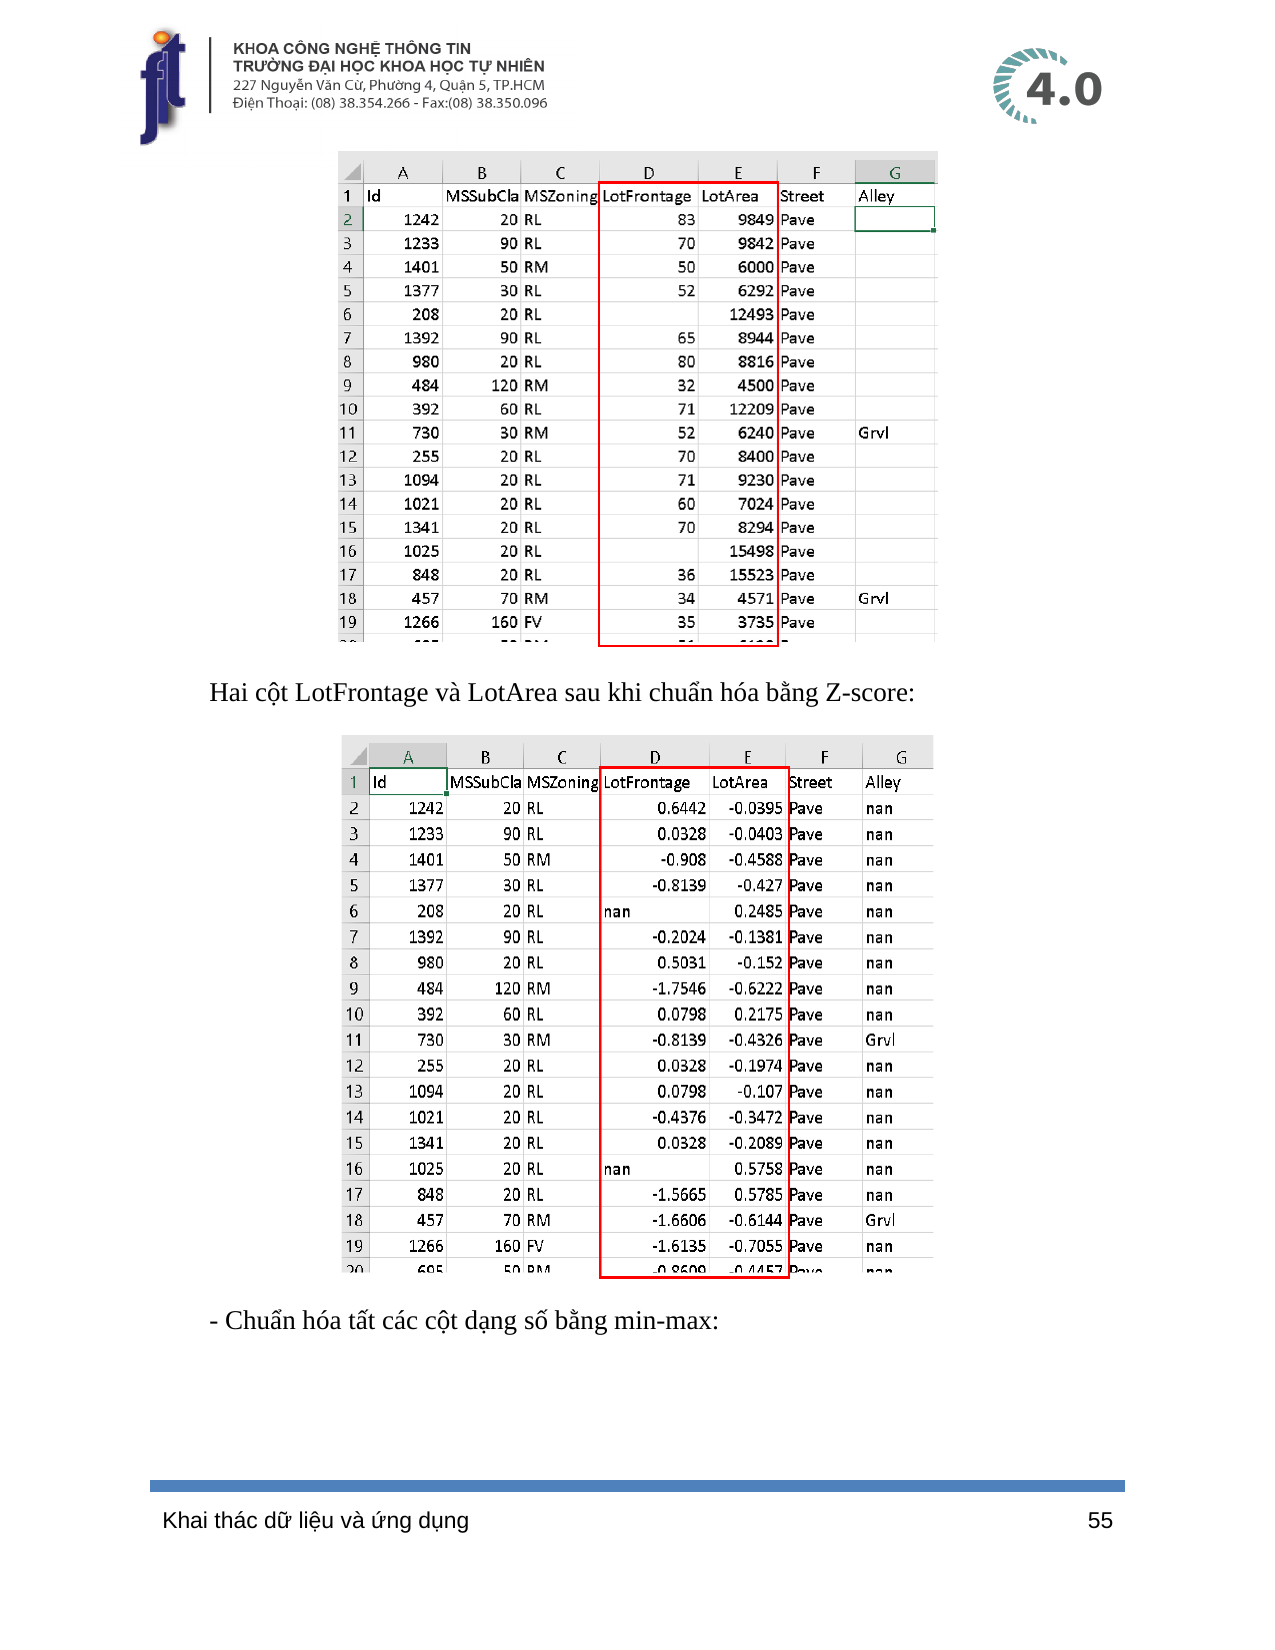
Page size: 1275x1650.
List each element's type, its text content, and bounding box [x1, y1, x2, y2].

picture [341, 732, 934, 1280]
text Hai cột LotFrontage và LotArea sau khi chuẩn hóa bằng Z-score: [150, 676, 1125, 707]
picture [985, 41, 1108, 127]
text - Chuẩn hóa tất các cột dạng số bằng min-max: [150, 1304, 1125, 1335]
picture [117, 21, 938, 651]
